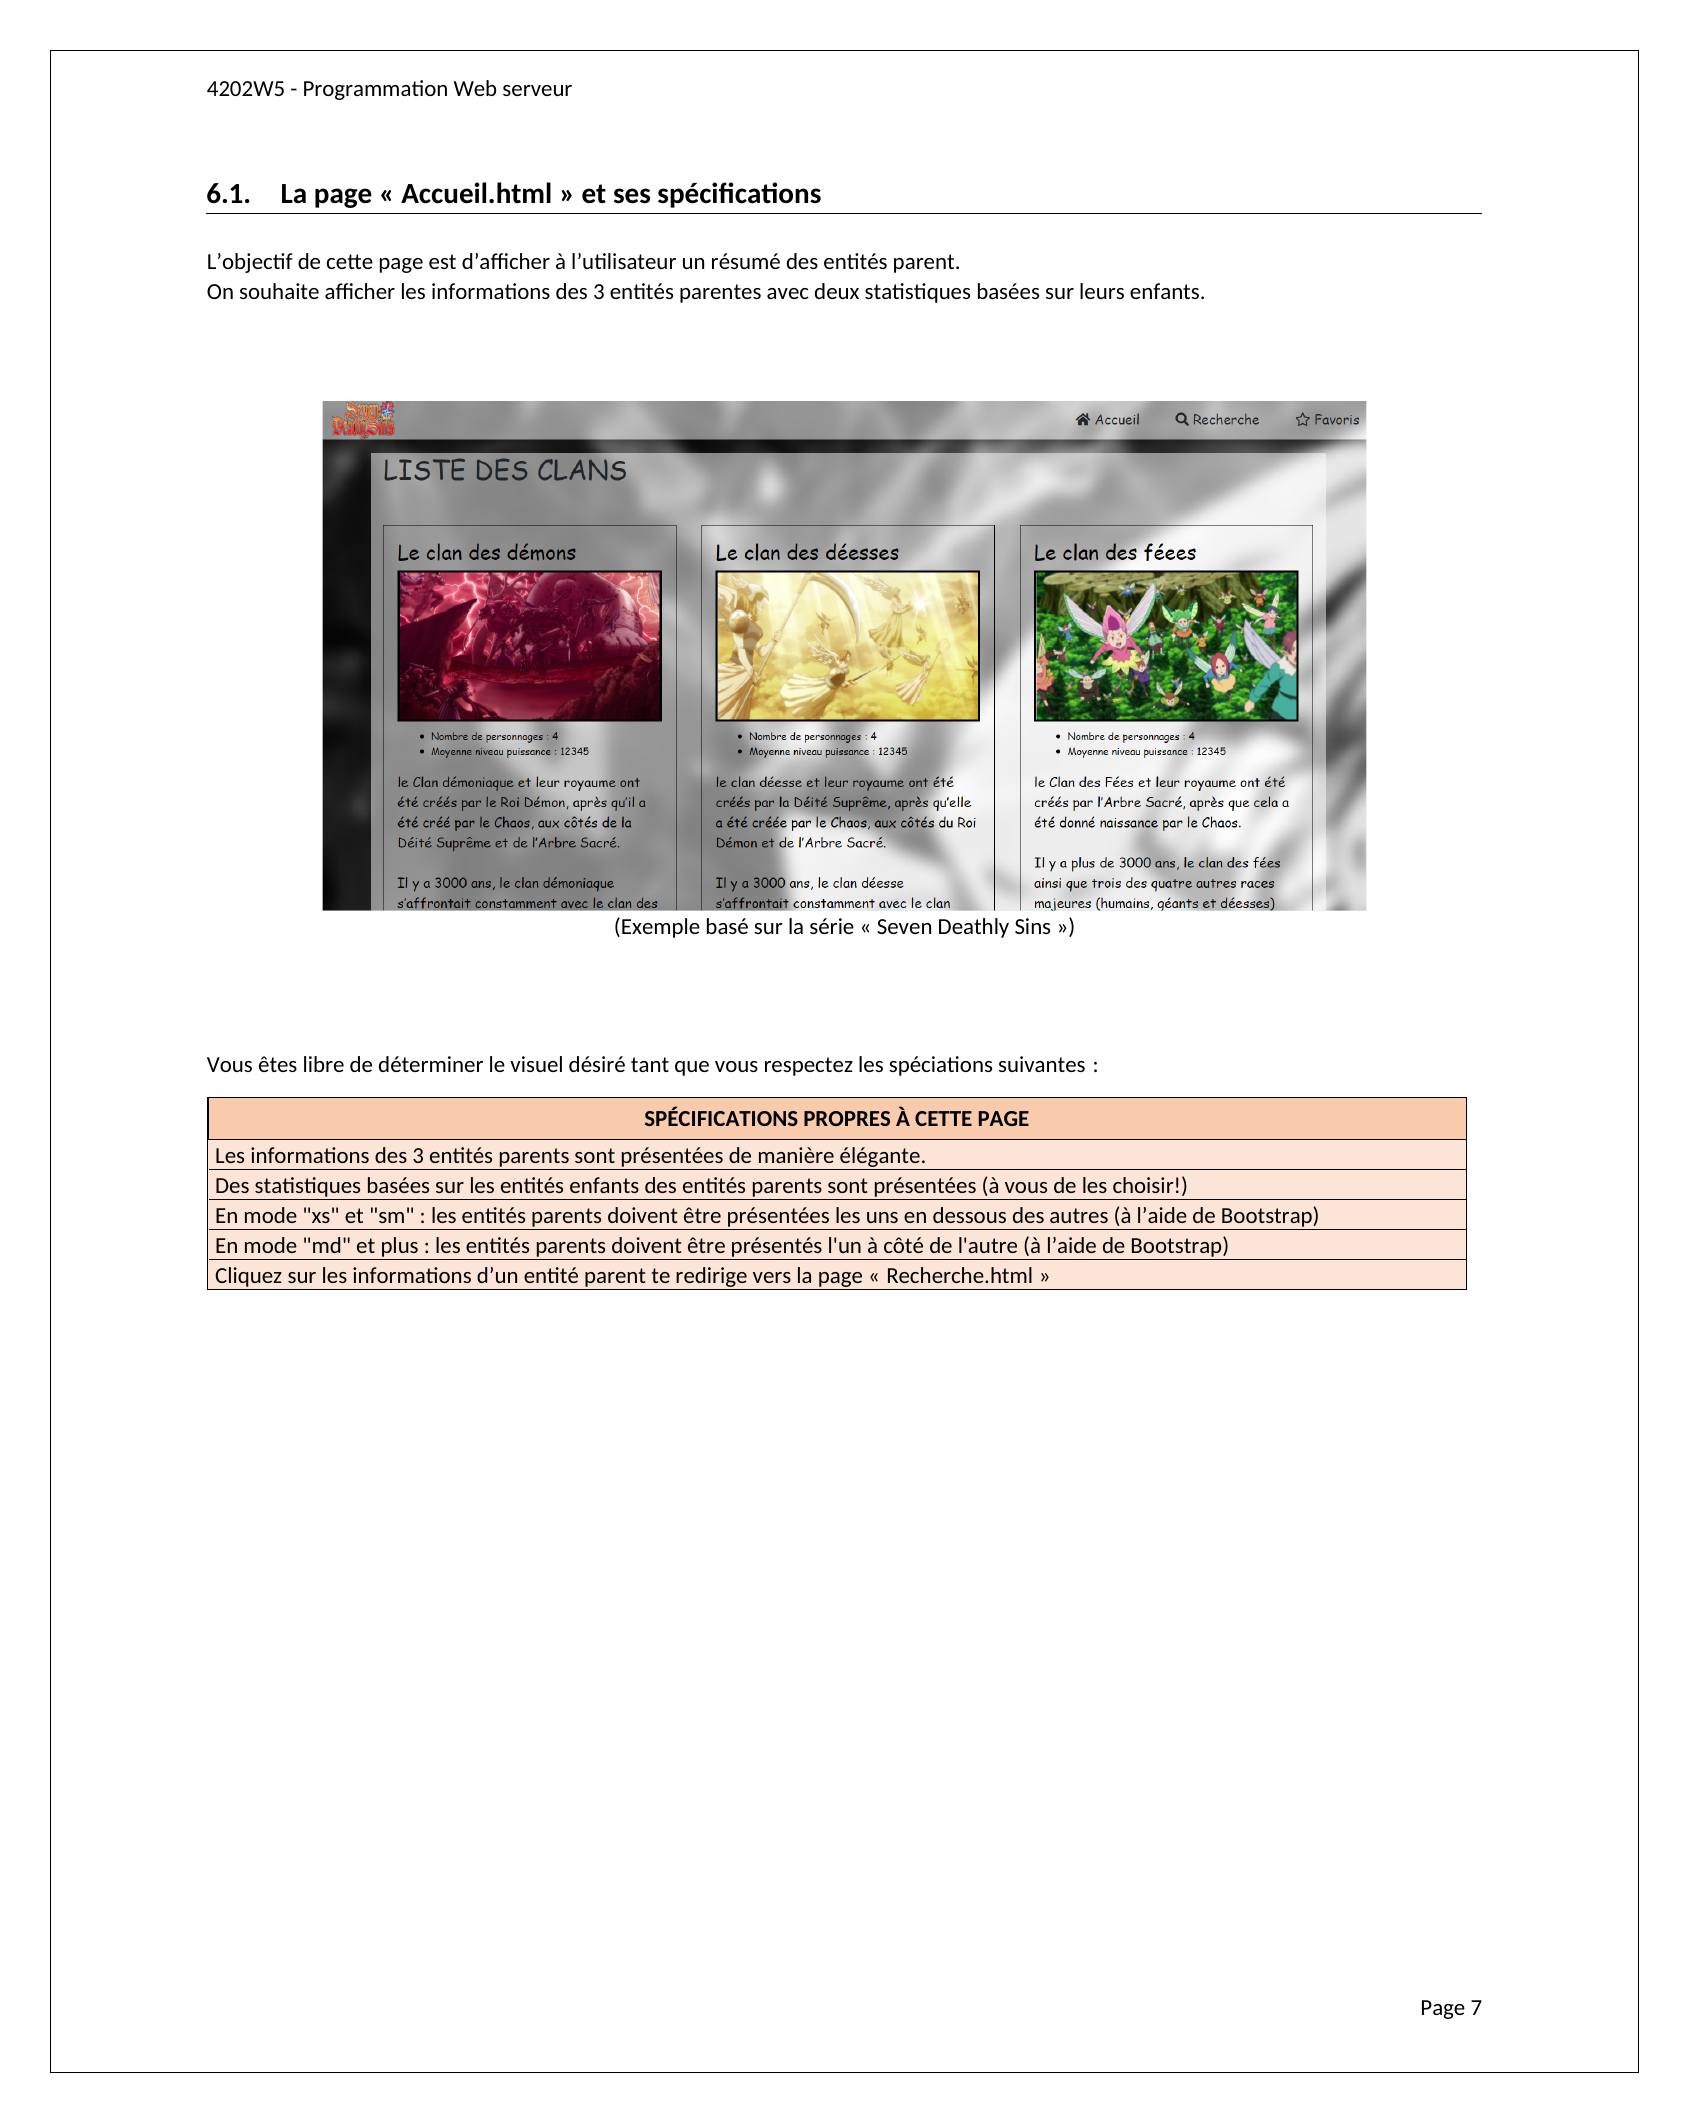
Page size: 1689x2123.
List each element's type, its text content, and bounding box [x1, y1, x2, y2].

text L’objectif de cette page est d’afficher à l’utilisateur un résumé des entités parent. On souhaite afficher les informations des 3 entités parentes avec deux statistiques basées sur leurs enfants. [207, 217, 1482, 305]
table_cell Des statistiques basées sur les entités enfants des entités parents sont présentées (à vous de les choisir!) [208, 1169, 1466, 1199]
table_cell Cliquez sur les informations d’un entité parent te redirige vers la page « Recherche.html » [208, 1259, 1466, 1289]
picture [322, 401, 1367, 911]
table_cell En mode "md" et plus : les entités parents doivent être présentés l'un à côté de l'autre (à l’aide de Bootstrap) [208, 1229, 1466, 1259]
table_cell En mode "xs" et "sm" : les entités parents doivent être présentées les uns en dessous des autres (à l’aide de Bootstrap) [208, 1199, 1466, 1229]
text Vous êtes libre de déterminer le visuel désiré tant que vous respectez les spéciations suivantes : [207, 959, 1482, 1078]
table_cell Les informations des 3 entités parents sont présentées de manière élégante. [208, 1140, 1466, 1169]
table_header SPÉCIFICATIONS PROPRES À CETTE PAGE [209, 1098, 1466, 1139]
subtitle La page « Accueil.html » et ses spécifications [206, 175, 1482, 213]
